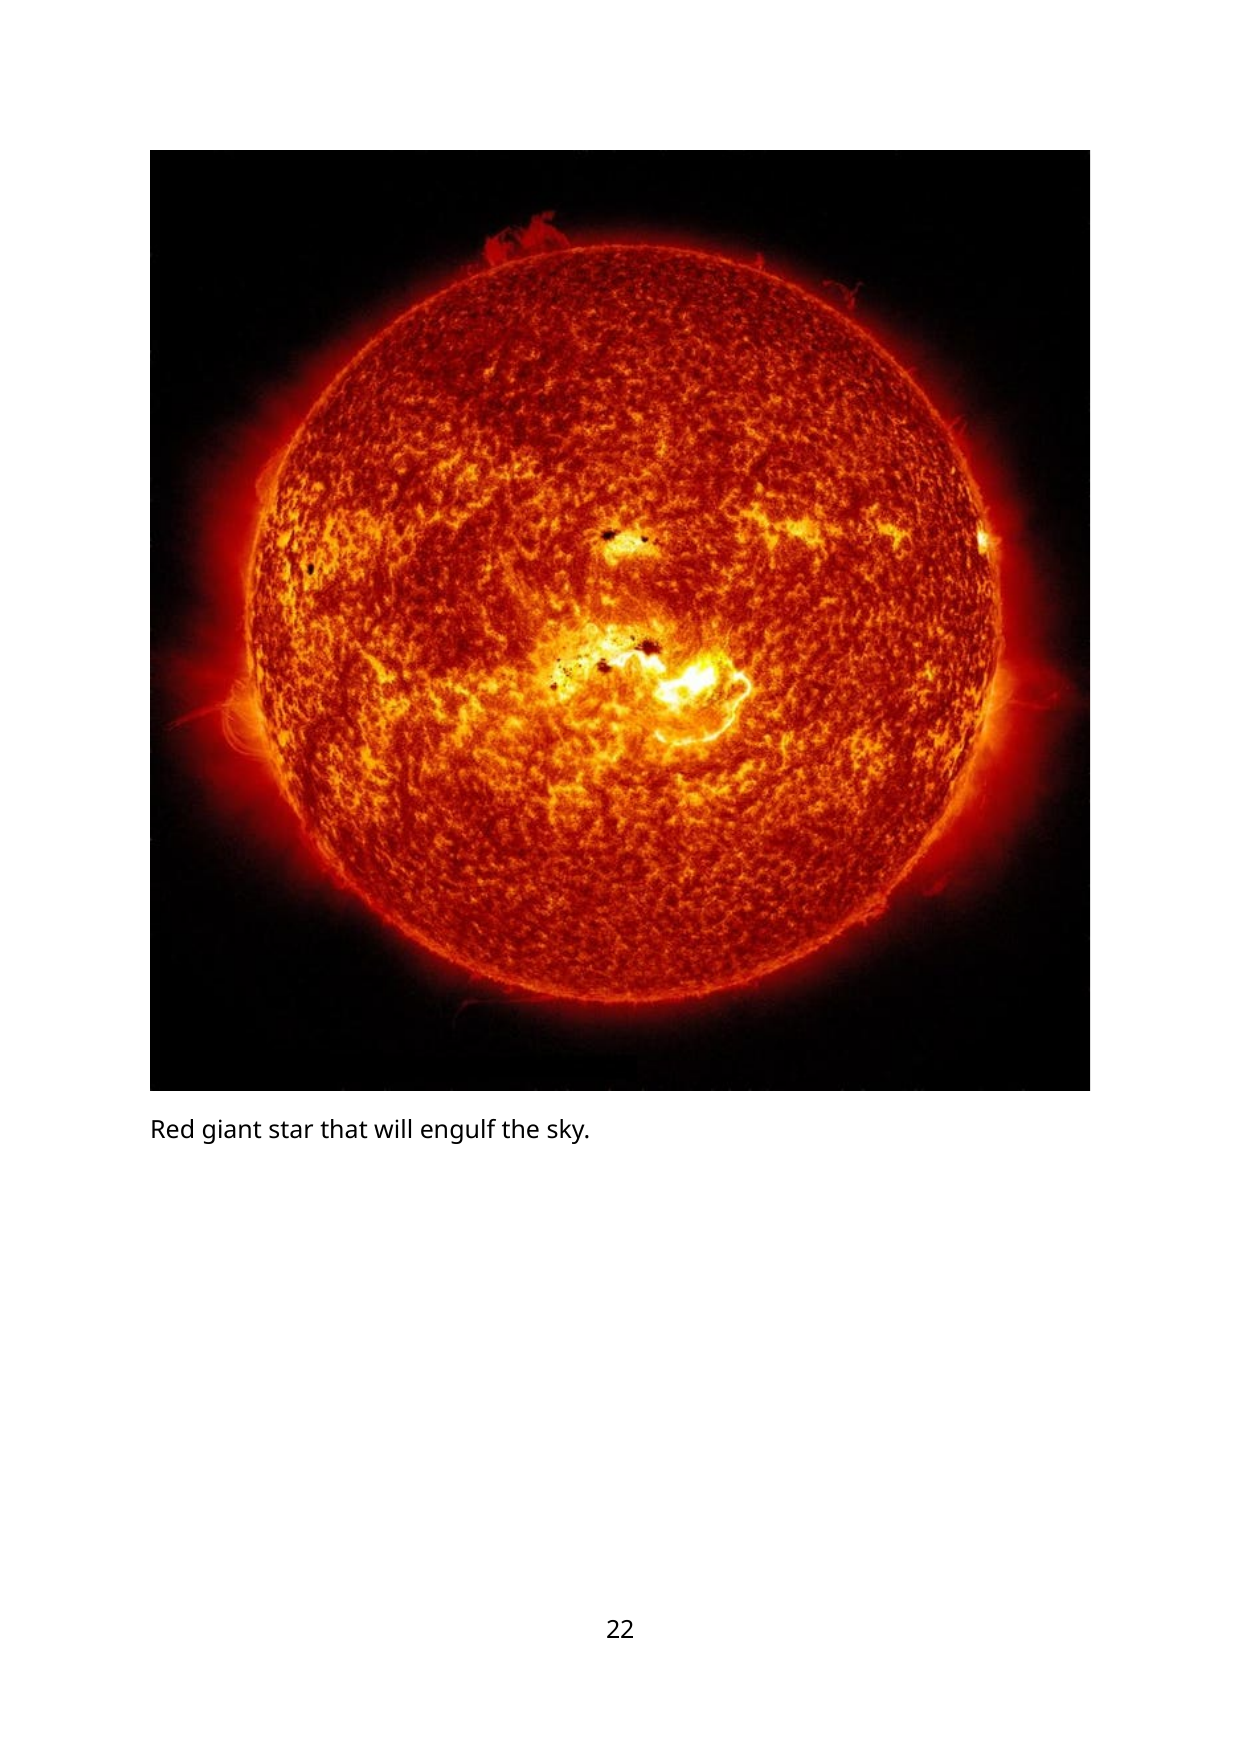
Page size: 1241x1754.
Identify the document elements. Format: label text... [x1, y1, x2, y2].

picture [150, 150, 1091, 1091]
text Red giant star that will engulf the sky. [150, 1112, 1090, 1146]
